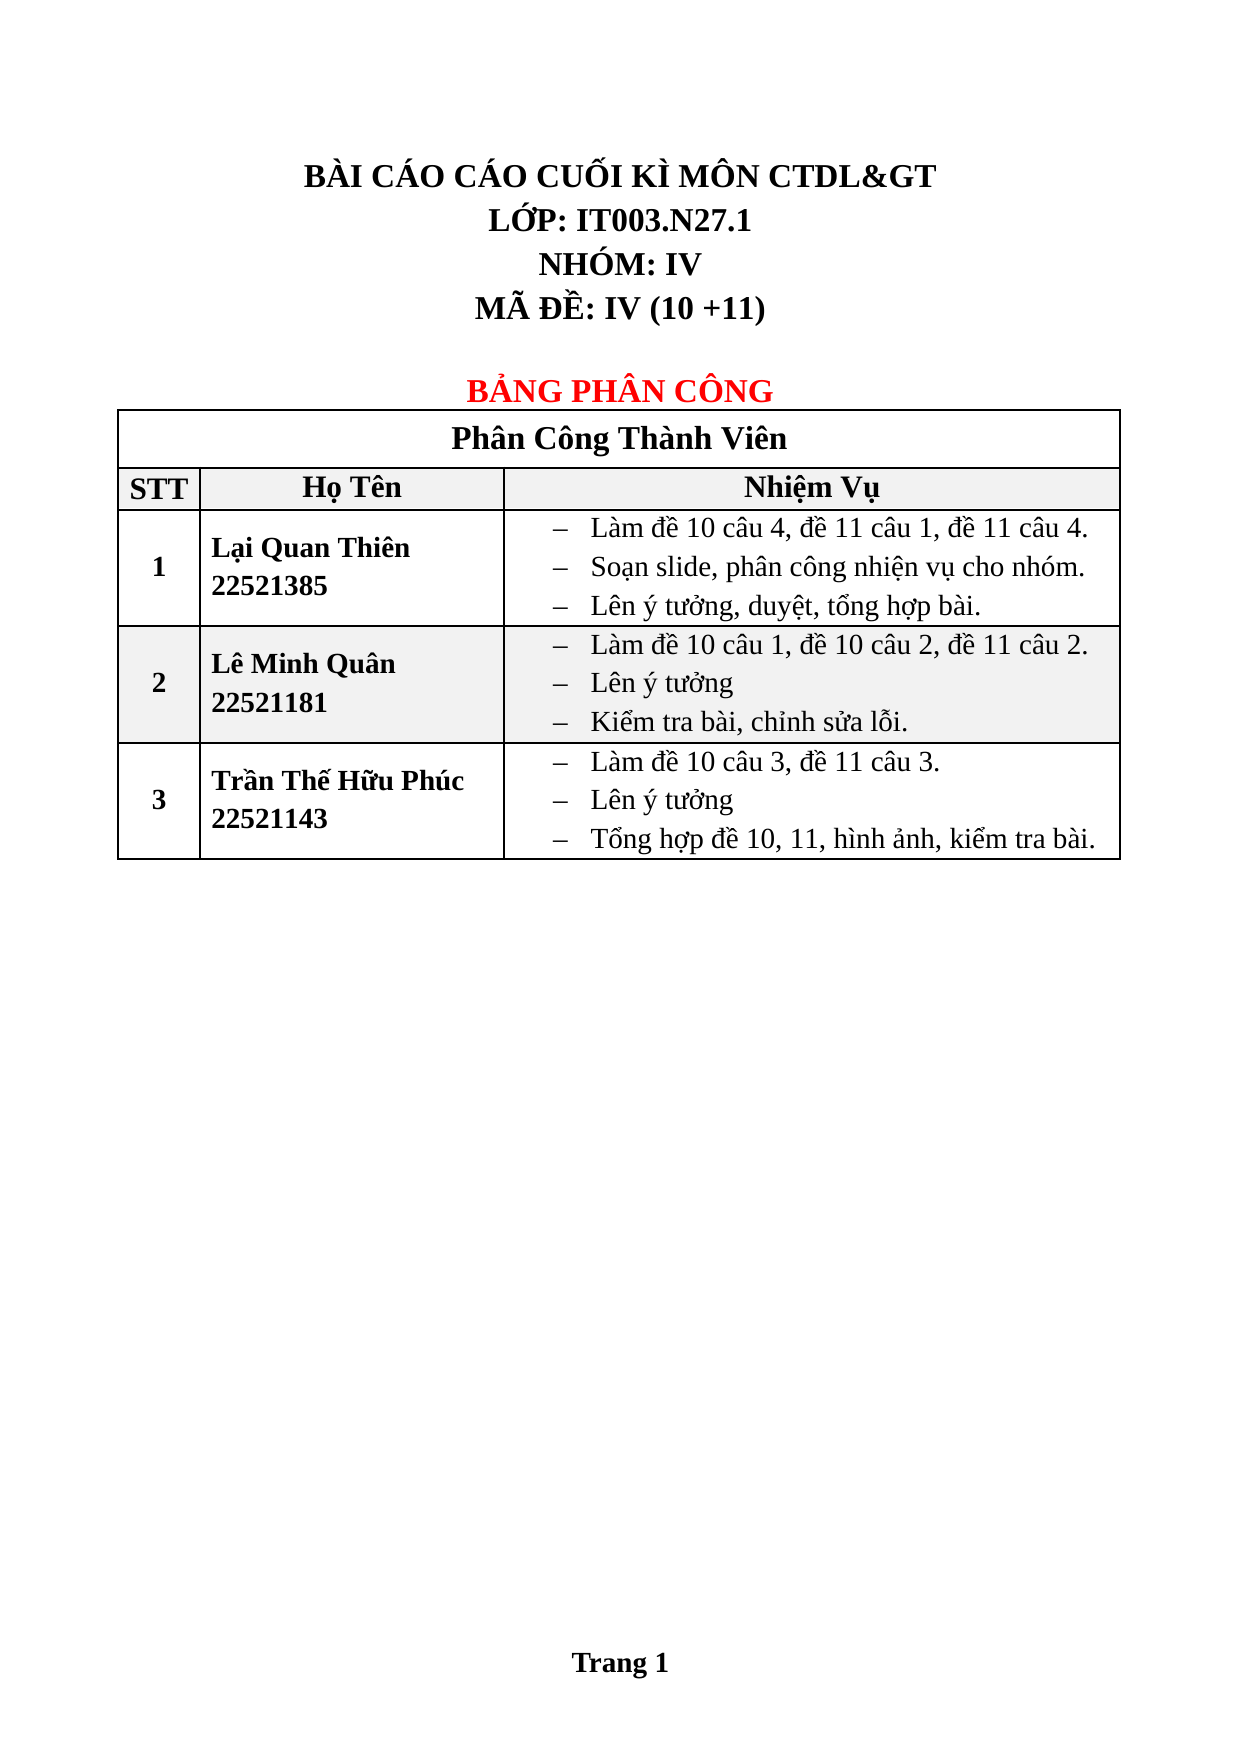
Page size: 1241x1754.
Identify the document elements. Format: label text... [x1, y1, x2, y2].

table_cell Làm đề 10 câu 4, đề 11 câu 1, đề 11 câu 4. Soạn slide, phân công nhiện vụ cho nhóm. Lên ý tưởng, duyệt, tổng hợp bài. [505, 511, 1119, 625]
table_cell Nhiệm Vụ [505, 469, 1119, 508]
table_cell Làm đề 10 câu 1, đề 10 câu 2, đề 11 câu 2. Lên ý tưởng Kiểm tra bài, chỉnh sửa lỗi. [505, 627, 1119, 742]
table_cell Lại Quan Thiên 22521385 [201, 511, 503, 625]
text BẢNG PHÂN CÔNG [118, 371, 1122, 409]
text BÀI CÁO CÁO CUỐI KÌ MÔN CTDL&GT [118, 156, 1122, 195]
table_cell Lê Minh Quân 22521181 [201, 627, 503, 742]
table_cell Trần Thế Hữu Phúc 22521143 [201, 744, 503, 858]
text LỚP: IT003.N27.1 [118, 201, 1122, 239]
table_header Phân Công Thành Viên [119, 411, 1119, 467]
text MÃ ĐỀ: IV (10 +11) [118, 289, 1122, 327]
table_cell STT [119, 469, 199, 508]
table_cell 2 [119, 627, 199, 742]
text NHÓM: IV [118, 244, 1122, 283]
table_cell Họ Tên [201, 469, 503, 508]
table_cell 3 [119, 744, 199, 858]
table_cell 1 [119, 511, 199, 625]
table_cell Làm đề 10 câu 3, đề 11 câu 3. Lên ý tưởng Tổng hợp đề 10, 11, hình ảnh, kiểm tra bài. [505, 744, 1119, 858]
